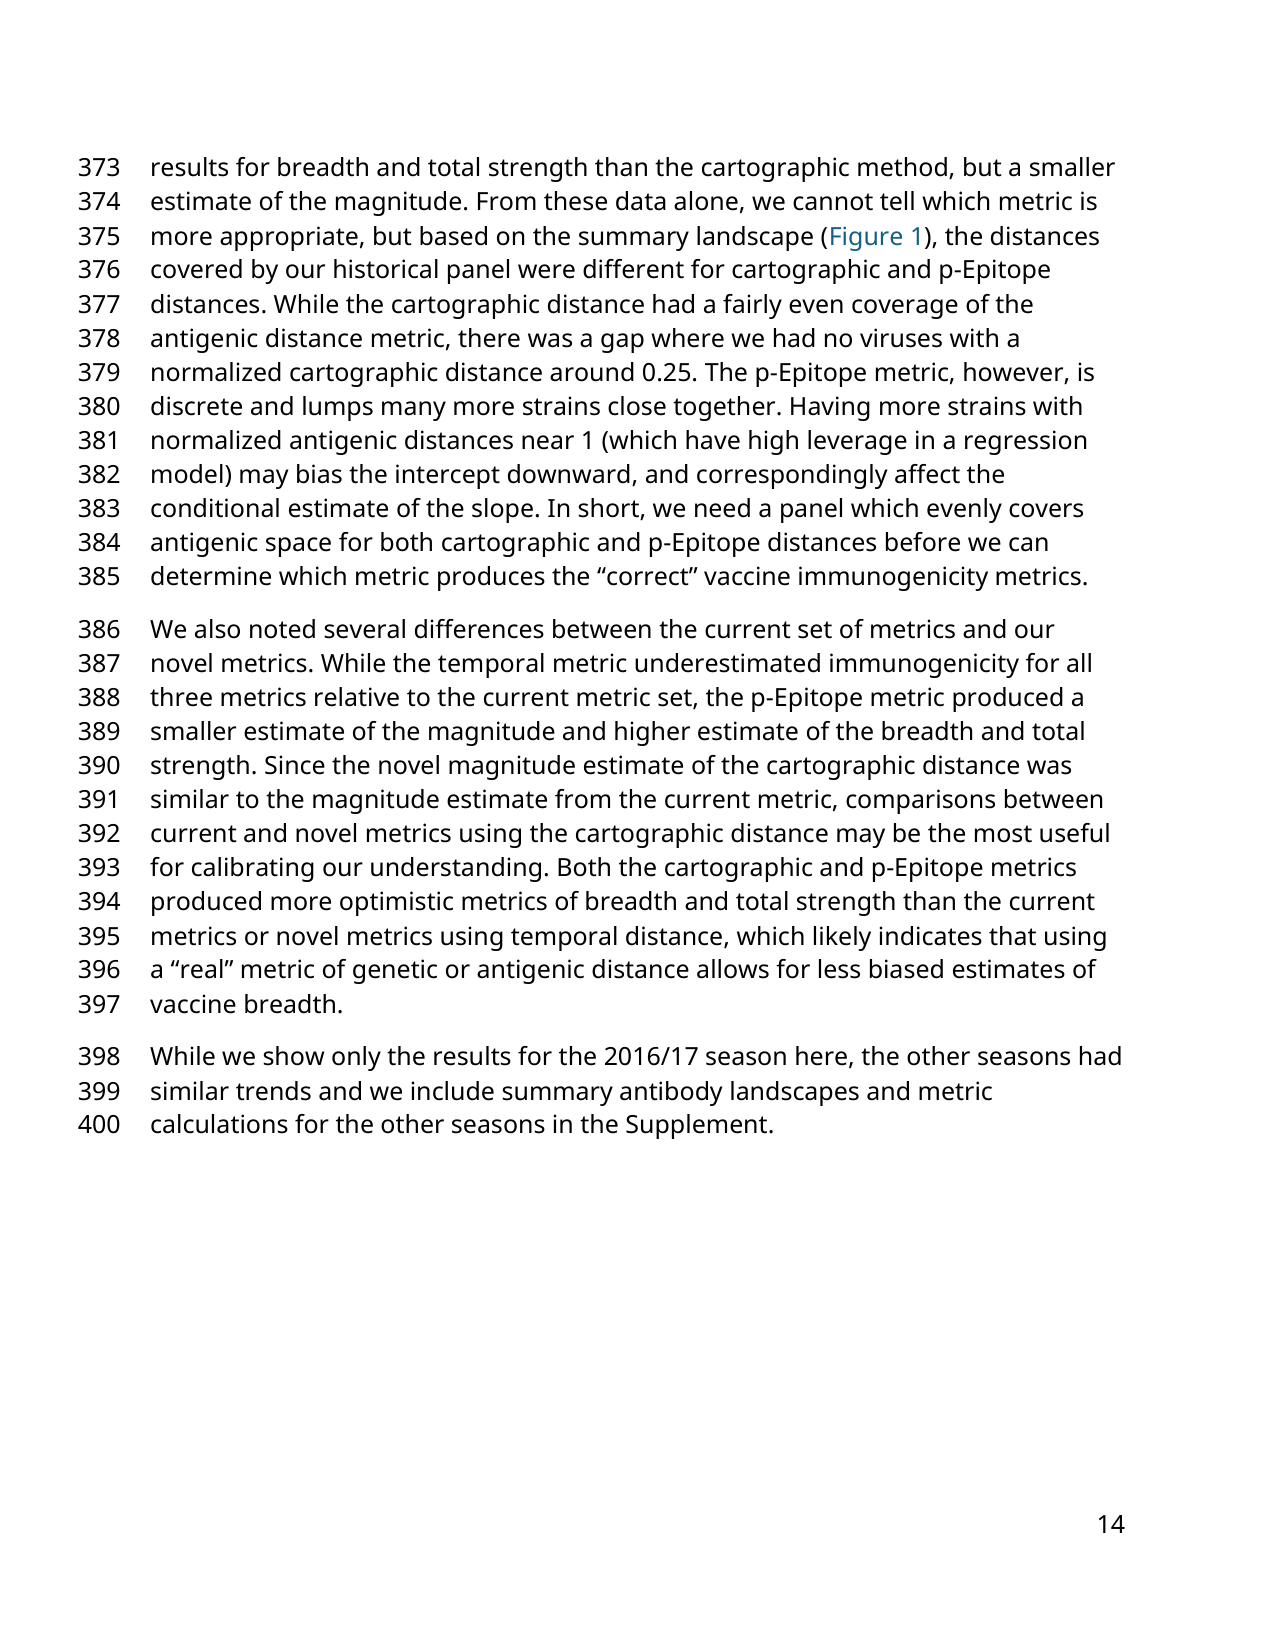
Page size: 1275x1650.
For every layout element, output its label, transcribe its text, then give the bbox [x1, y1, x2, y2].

text While we show only the results for the 2016/17 season here, the other seasons had similar trends and we include summary antibody landscapes and metric calculations for the other seasons in the Supplement. [150, 1039, 1125, 1141]
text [150, 150, 1125, 593]
text We also noted several differences between the current set of metrics and our novel metrics. While the temporal metric underestimated immunogenicity for all three metrics relative to the current metric set, the p-Epitope metric produced a smaller estimate of the magnitude and higher estimate of the breadth and total strength. Since the novel magnitude estimate of the cartographic distance was similar to the magnitude estimate from the current metric, comparisons between current and novel metrics using the cartographic distance may be the most useful for calibrating our understanding. Both the cartographic and p-Epitope metrics produced more optimistic metrics of breadth and total strength than the current metrics or novel metrics using temporal distance, which likely indicates that using a “real” metric of genetic or antigenic distance allows for less biased estimates of vaccine breadth. [150, 612, 1125, 1020]
